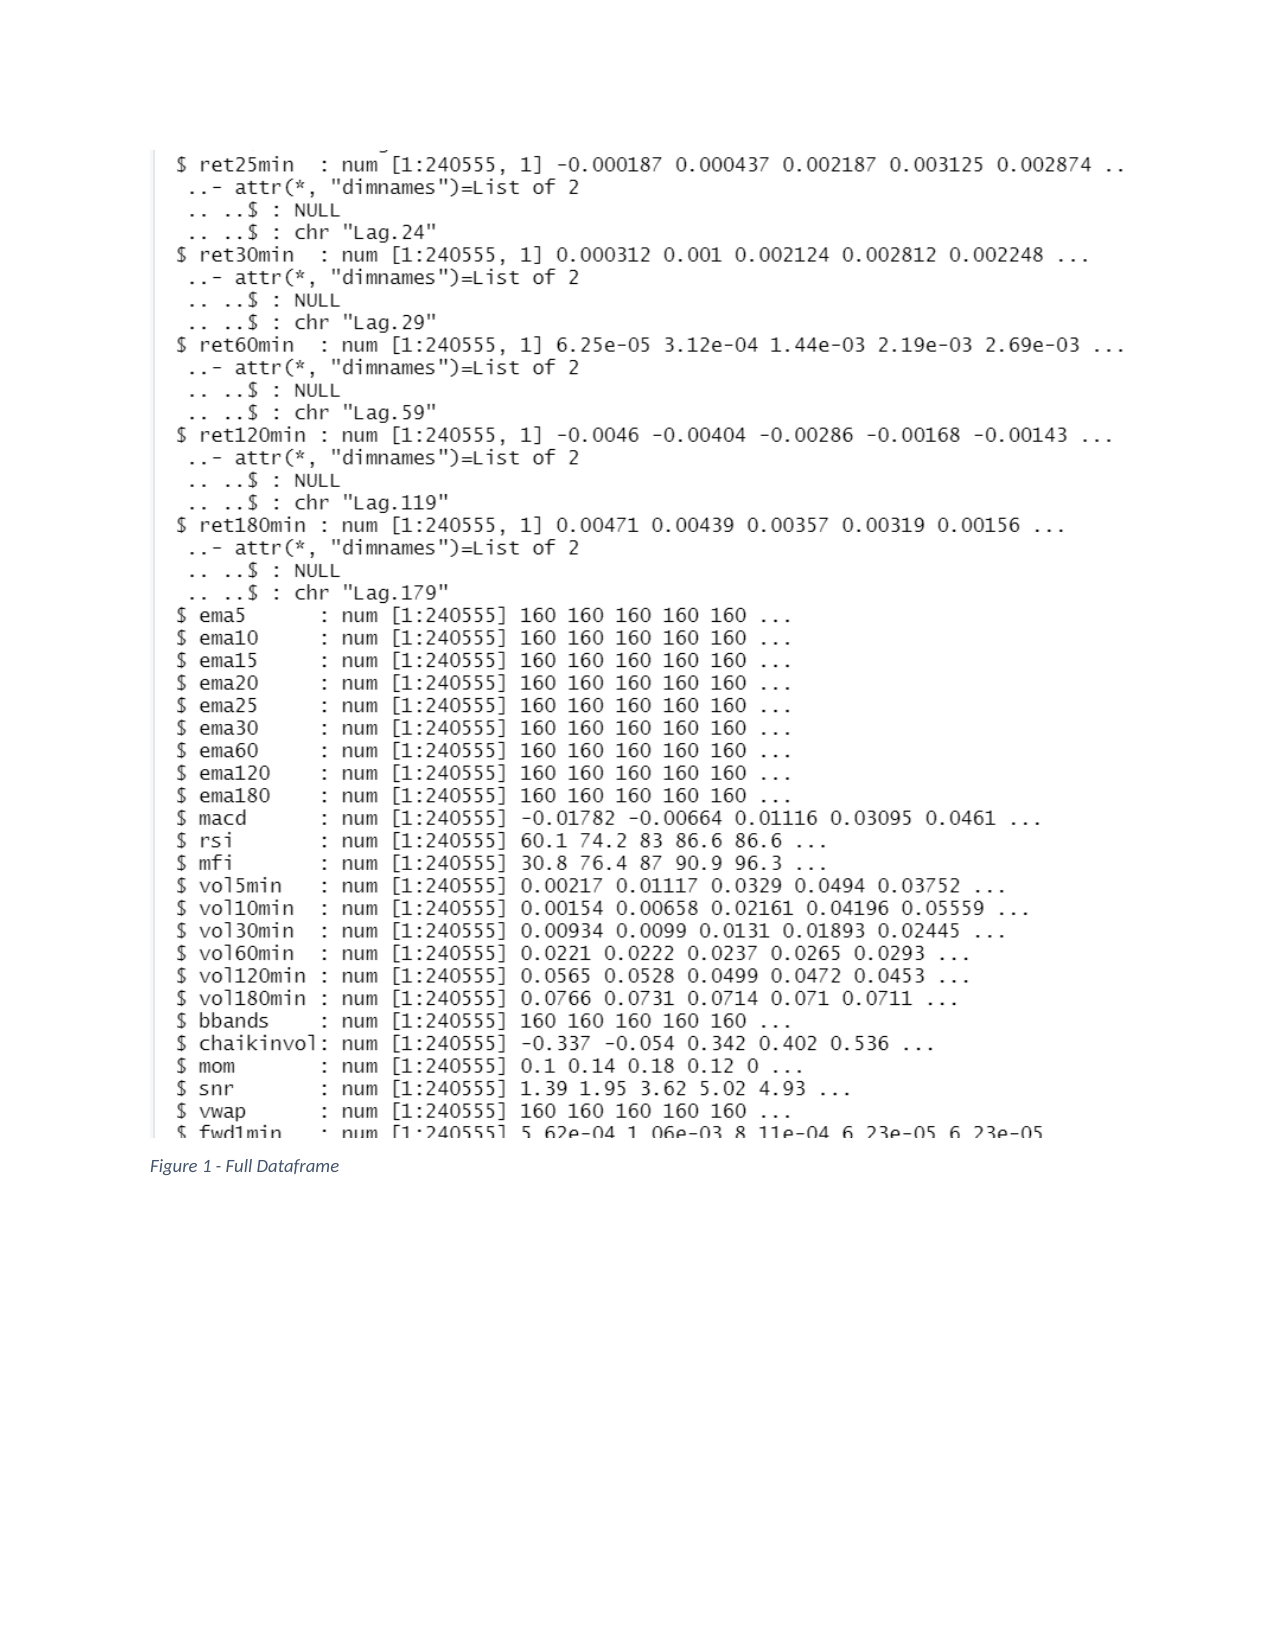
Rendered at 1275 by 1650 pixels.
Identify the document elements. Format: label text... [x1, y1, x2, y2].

picture [150, 150, 1125, 1138]
